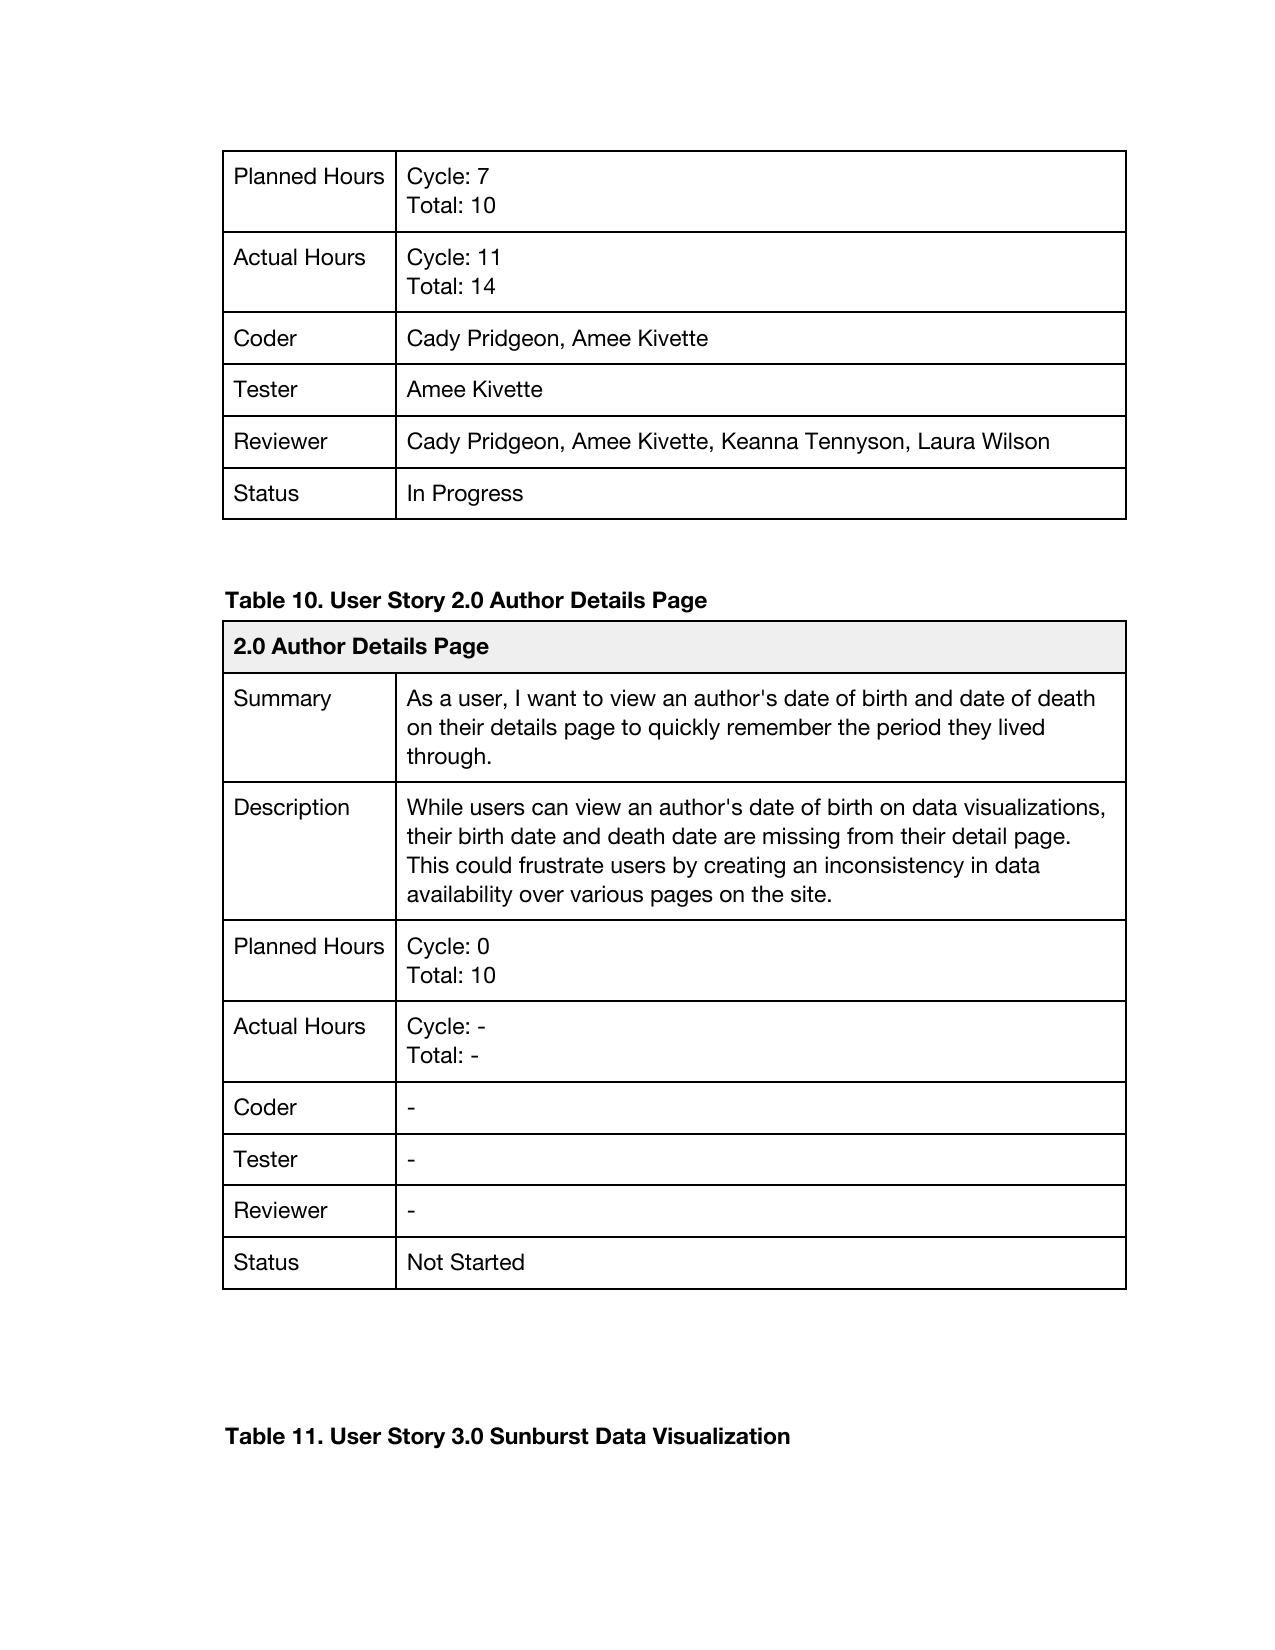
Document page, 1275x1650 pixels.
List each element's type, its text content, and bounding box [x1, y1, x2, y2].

table_cell Status [224, 469, 395, 518]
table_cell As a user, I want to view an author's date of birth and date of death on their details page to quickly remember the period they lived through. [397, 674, 1125, 781]
table_cell Amee Kivette [397, 365, 1125, 415]
table_cell Cycle: - Total: - [397, 1002, 1125, 1081]
table_cell Cycle: 11 Total: 14 [397, 233, 1125, 311]
table_cell Cady Pridgeon, Amee Kivette [397, 313, 1125, 363]
table_cell Description [224, 783, 395, 919]
table_cell Coder [224, 1083, 395, 1132]
table_cell - [397, 1186, 1125, 1236]
table_cell Planned Hours [224, 921, 395, 1000]
table_cell Cady Pridgeon, Amee Kivette, Keanna Tennyson, Laura Wilson [397, 417, 1125, 467]
table_cell While users can view an author's date of birth on data visualizations, their birth date and death date are missing from their detail page. This could frustrate users by creating an inconsistency in data availability over various pages on the site. [397, 783, 1125, 919]
table_cell In Progress [397, 469, 1125, 518]
table_cell Status [224, 1238, 395, 1288]
table_cell Tester [224, 365, 395, 415]
table_cell Cycle: 0 Total: 10 [397, 921, 1125, 1000]
table_cell Not Started [397, 1238, 1125, 1288]
table_header 2.0 Author Details Page [224, 622, 1125, 672]
table_cell - [397, 1135, 1125, 1184]
text Table 11. User Story 3.0 Sunburst Data Visualization [150, 1422, 1125, 1451]
table_cell Actual Hours [224, 1002, 395, 1081]
table_cell Actual Hours [224, 233, 395, 311]
table_cell Summary [224, 674, 395, 781]
table_cell Cycle: 7 Total: 10 [397, 152, 1125, 231]
table_cell Planned Hours [224, 152, 395, 231]
table_cell Reviewer [224, 1186, 395, 1236]
table_cell Reviewer [224, 417, 395, 467]
table_cell Coder [224, 313, 395, 363]
table_cell - [397, 1083, 1125, 1132]
table_cell Tester [224, 1135, 395, 1184]
text Table 10. User Story 2.0 Author Details Page [150, 587, 1125, 616]
